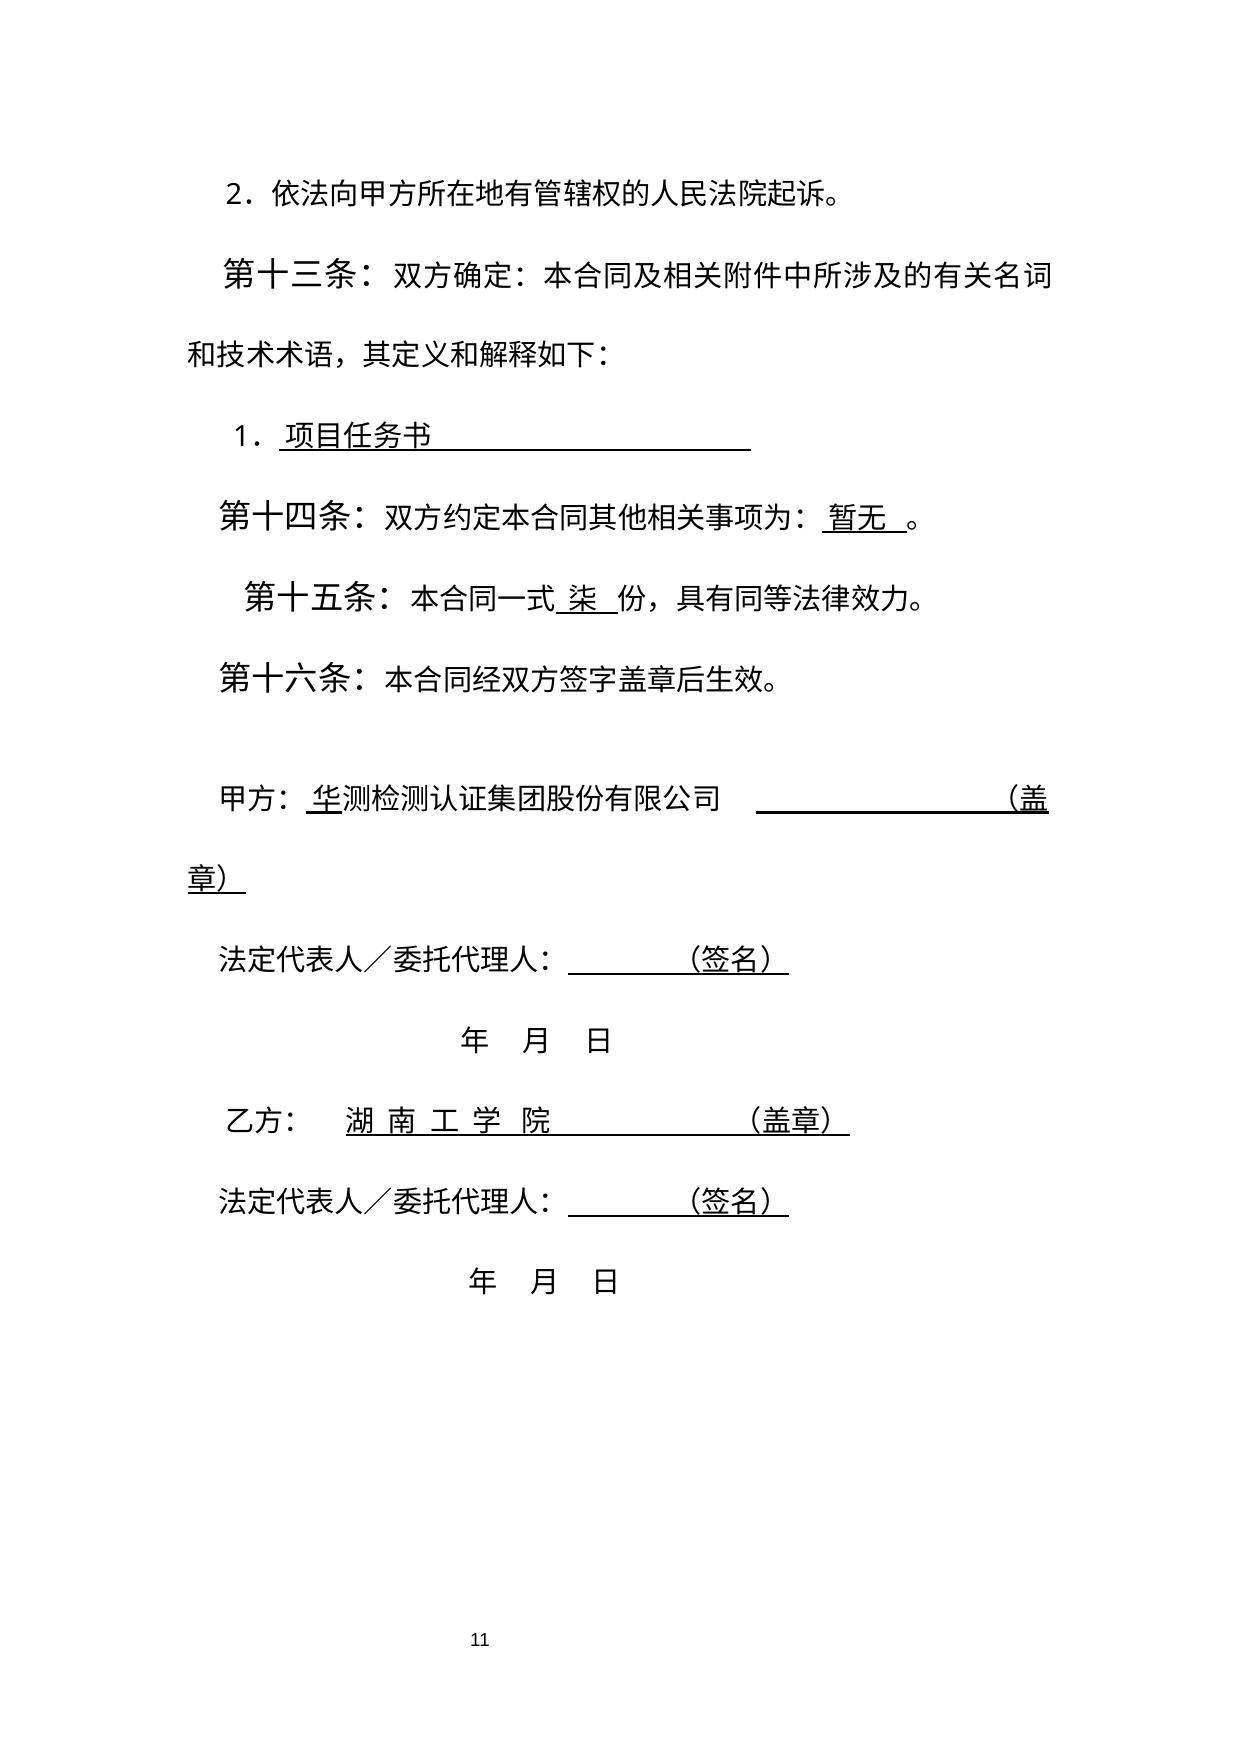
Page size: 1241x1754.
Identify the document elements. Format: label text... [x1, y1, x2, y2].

text 乙方： 湖 南 工 学 院 （盖章） [187, 1078, 1053, 1159]
text 甲方： 华测检测认证集团股份有限公司 （盖章） [187, 756, 1053, 917]
text 第十六条：本合同经双方签字盖章后生效。 [187, 635, 1053, 716]
text 2．依法向甲方所在地有管辖权的人民法院起诉。 [187, 151, 1053, 232]
text 1． 项目任务书 [187, 393, 1053, 474]
text 第十三条：双方确定：本合同及相关附件中所涉及的有关名词和技术术语，其定义和解释如下： [187, 232, 1053, 393]
text 年 月 日 [187, 1240, 1053, 1320]
text 年 月 日 [187, 998, 1053, 1078]
text 第十五条：本合同一式 柒 份，具有同等法律效力。 [177, 554, 1053, 635]
text 第十四条：双方约定本合同其他相关事项为： 暂无 。 [187, 474, 1053, 554]
text 法定代表人／委托代理人： （签名） [187, 1159, 1053, 1240]
text 法定代表人／委托代理人： （签名） [187, 917, 1053, 998]
